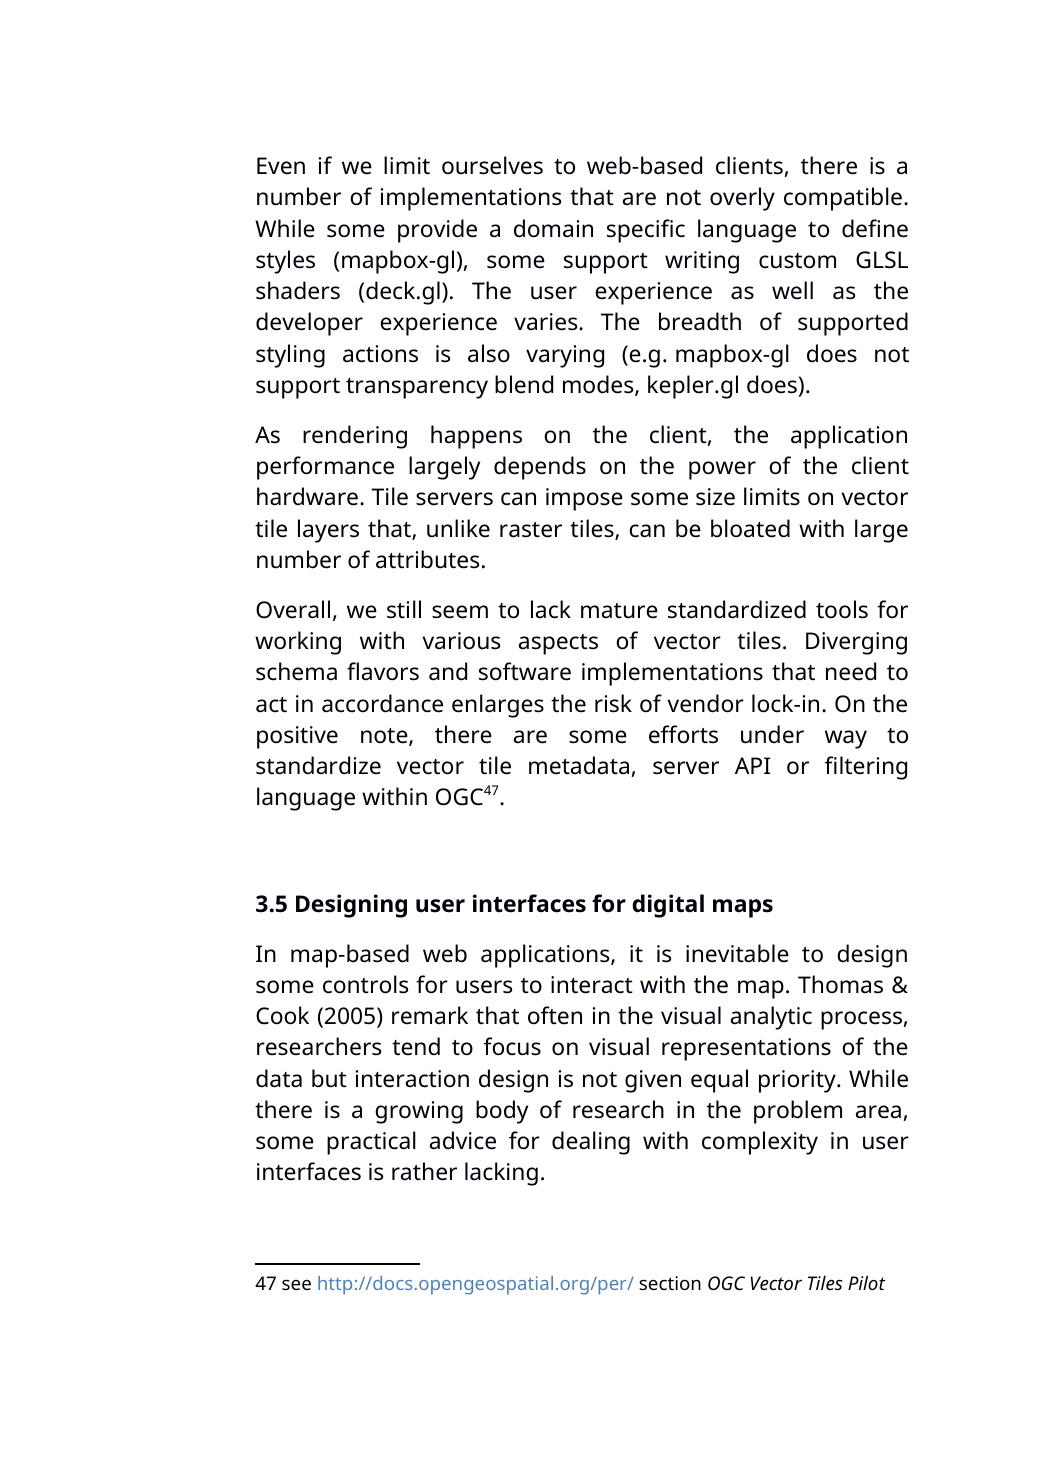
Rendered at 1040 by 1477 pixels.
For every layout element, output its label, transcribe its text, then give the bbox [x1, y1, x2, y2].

text Overall, we still seem to lack mature standardized tools for working with various aspects of vector tiles. Diverging schema flavors and software implementations that need to act in accordance enlarges the risk of vendor lock-in. On the positive note, there are some efforts under way to standardize vector tile metadata, server API or filtering language within OGC. [255, 594, 910, 812]
text In map-based web applications, it is inevitable to design some controls for users to interact with the map. Thomas & Cook (2005) remark that often in the visual analytic process, researchers tend to focus on visual representations of the data but interaction design is not given equal priority. While there is a growing body of research in the problem area, some practical advice for dealing with complexity in user interfaces is rather lacking. [255, 937, 910, 1187]
subtitle 3.5 Designing user interfaces for digital maps [255, 887, 910, 919]
text As rendering happens on the client, the application performance largely depends on the power of the client hardware. Tile servers can impose some size limits on vector tile layers that, unlike raster tiles, can be bloated with large number of attributes. [255, 419, 910, 575]
text Even if we limit ourselves to web-based clients, there is a number of implementations that are not overly compatible. While some provide a domain specific language to define styles (mapbox-gl), some support writing custom GLSL shaders (deck.gl). The user experience as well as the developer experience varies. The breadth of supported styling actions is also varying (e.g. mapbox-gl does not support transparency blend modes, kepler.gl does). [255, 150, 910, 400]
